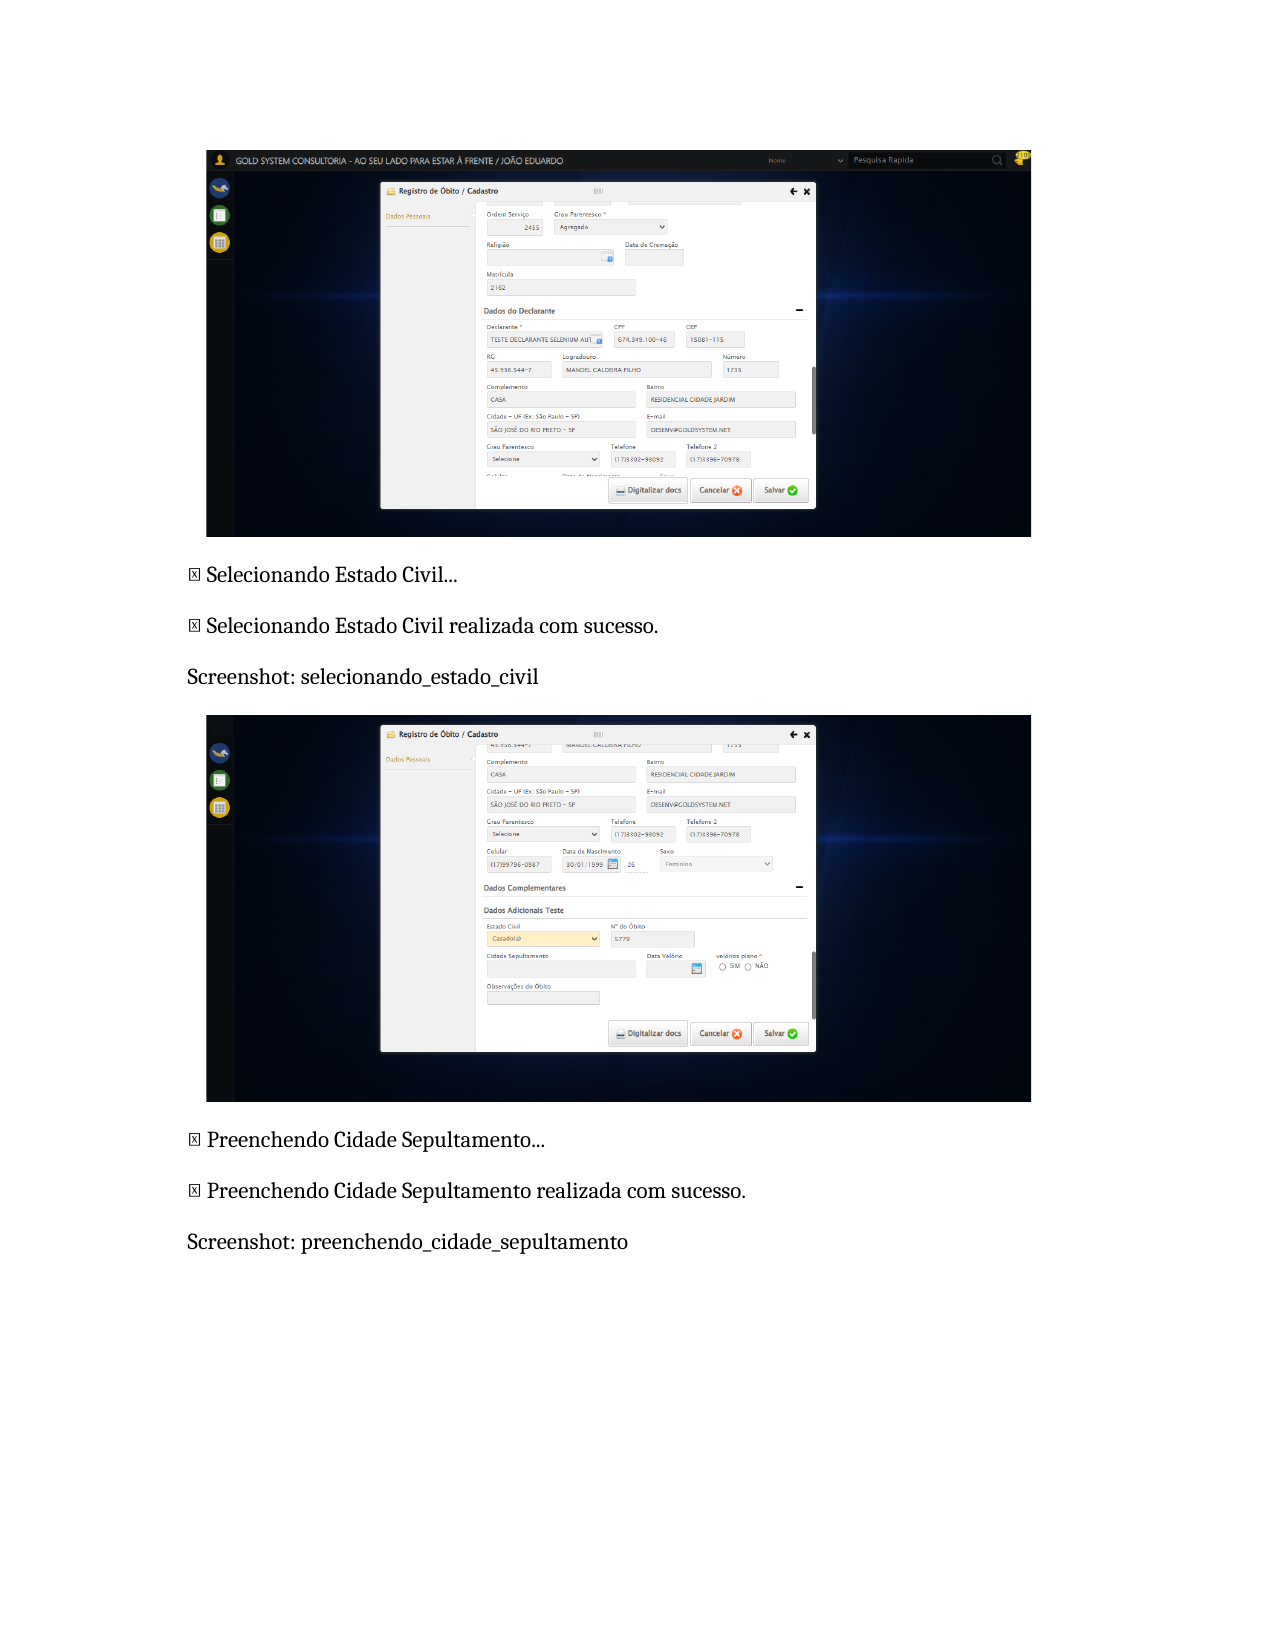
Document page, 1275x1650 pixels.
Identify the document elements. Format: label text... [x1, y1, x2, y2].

text ✅ Preenchendo Cidade Sepultamento realizada com sucesso. [187, 1178, 1087, 1204]
text 🔄 Preenchendo Cidade Sepultamento... [187, 1127, 1087, 1153]
text Screenshot: preenchendo_cidade_sepultamento [187, 1229, 1087, 1255]
text Screenshot: selecionando_estado_civil [187, 664, 1087, 690]
picture [206, 150, 1032, 537]
text 🔄 Selecionando Estado Civil... [187, 562, 1087, 588]
text ✅ Selecionando Estado Civil realizada com sucesso. [187, 613, 1087, 639]
picture [206, 715, 1032, 1102]
